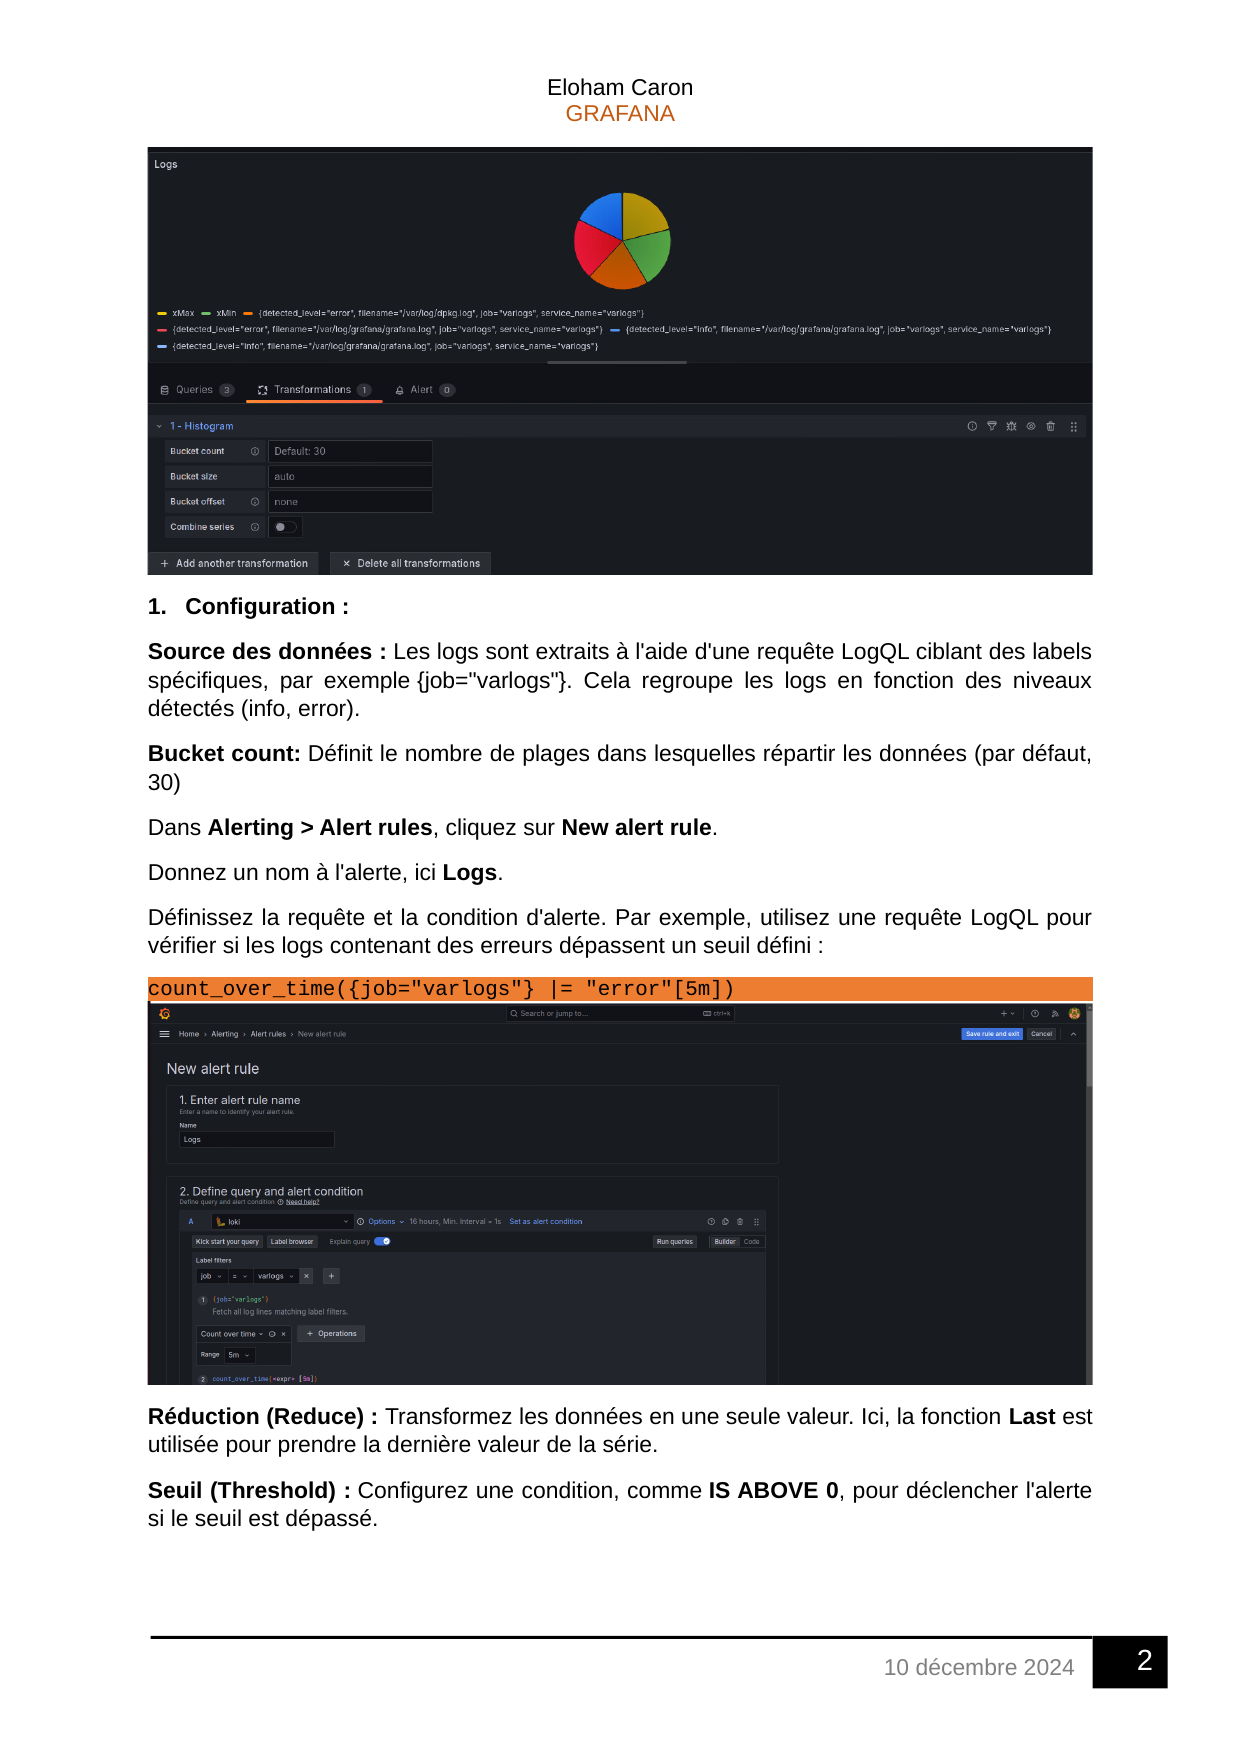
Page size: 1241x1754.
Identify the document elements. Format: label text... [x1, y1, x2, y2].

text Définissez la requête et la condition d'alerte. Par exemple, utilisez une requête LogQL pour vérifier si les logs contenant des erreurs dépassent un seuil défini : [148, 904, 1093, 959]
picture [147, 1001, 1093, 1385]
text Source des données : Les logs sont extraits à l'aide d'une requête LogQL ciblant des labels spécifiques, par exemple {job="varlogs"}. Cela regroupe les logs en fonction des niveaux détectés (info, error). [148, 638, 1093, 721]
text Dans Alerting > Alert rules, cliquez sur New alert rule. [148, 814, 1093, 840]
text Seuil (Threshold) : Configurez une condition, comme IS ABOVE 0, pour déclencher l'alerte si le seuil est dépassé. [148, 1477, 1093, 1531]
text Bucket count: Définit le nombre de plages dans lesquelles répartir les données (par défaut, 30) [148, 740, 1093, 795]
text count_over_time({job="varlogs"} |= "error"[5m]) [148, 977, 1093, 1001]
text Donnez un nom à l'alerte, ici Logs. [148, 859, 1093, 885]
text Réduction (Reduce) : Transformez les données en une seule valeur. Ici, la fonction Last est utilisée pour prendre la dernière valeur de la série. [148, 1403, 1093, 1458]
list Configuration : [148, 593, 1093, 619]
picture [147, 147, 1093, 575]
